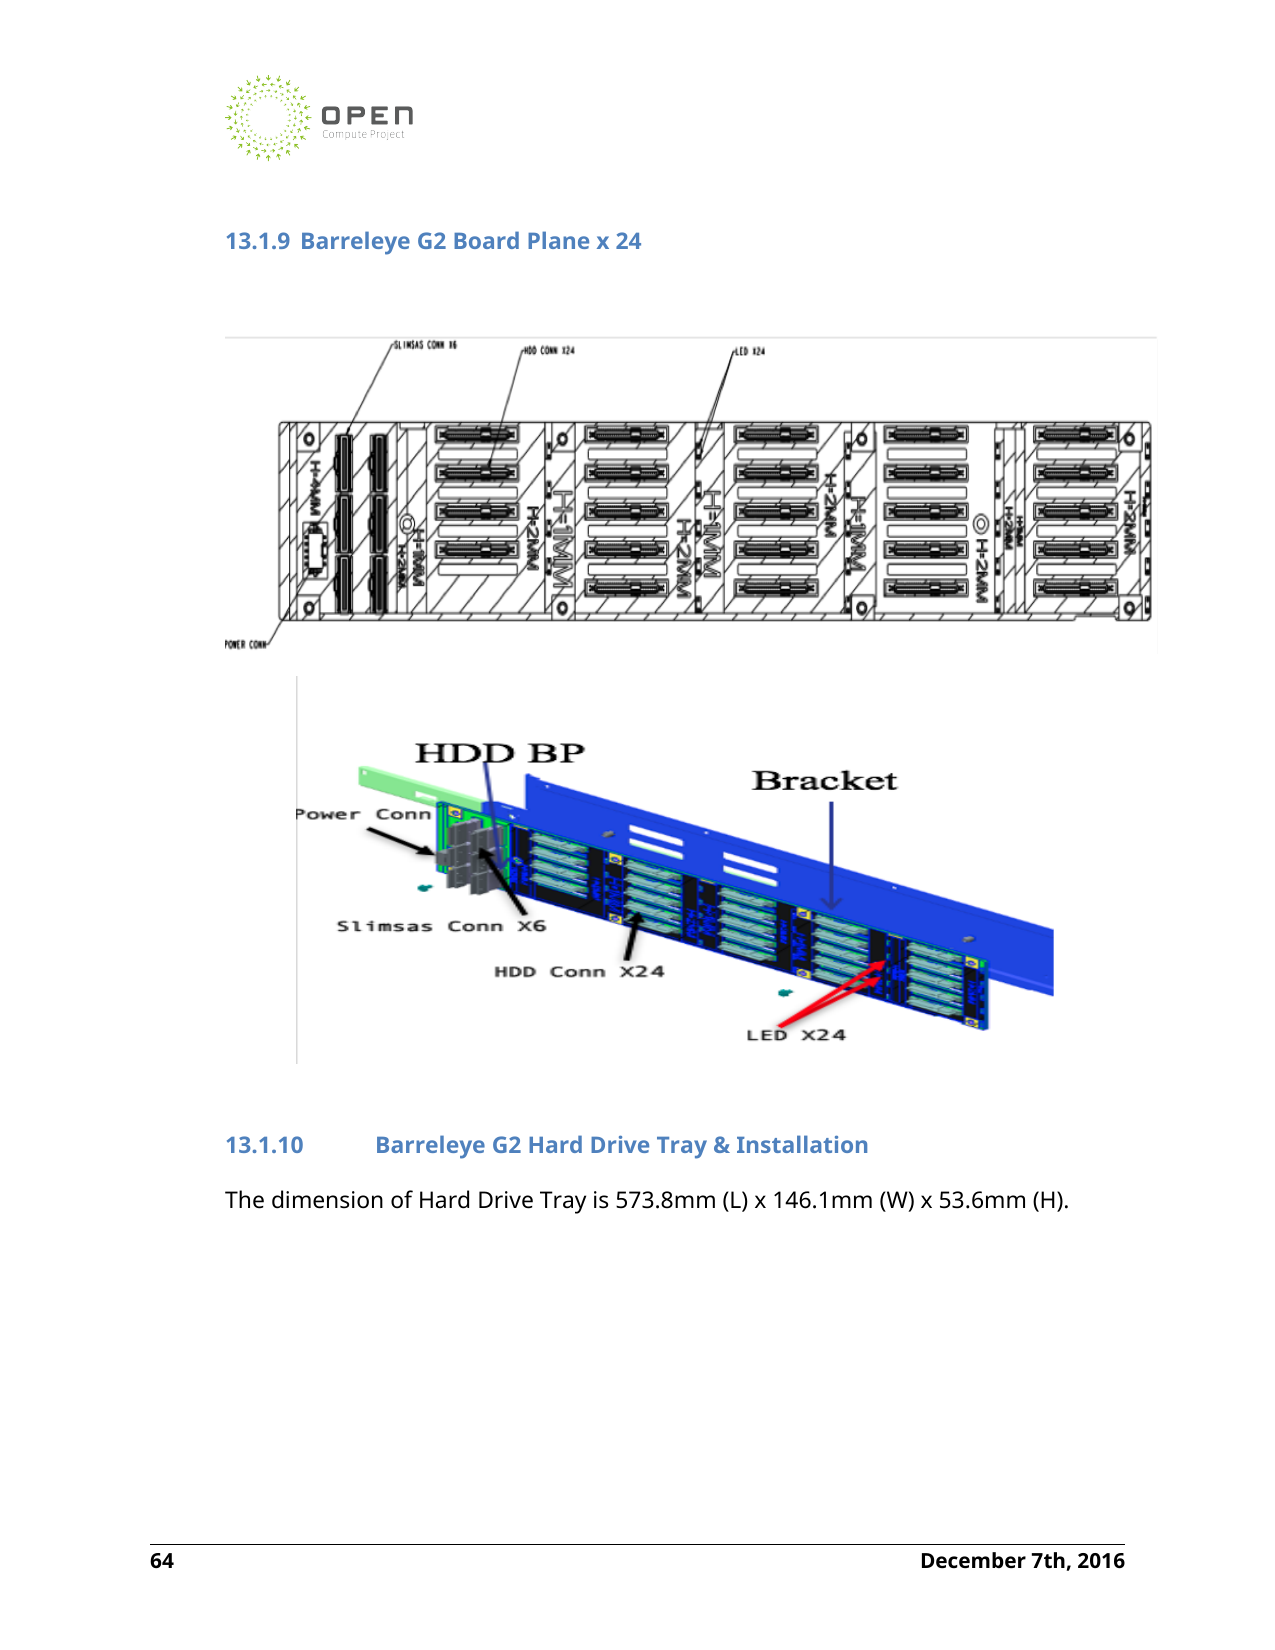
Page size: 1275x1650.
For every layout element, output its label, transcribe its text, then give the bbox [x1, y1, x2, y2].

picture [296, 676, 1054, 1064]
subtitle Barreleye G2 Board Plane x 24 [225, 221, 1125, 259]
picture [225, 336, 1158, 654]
subtitle Barreleye G2 Hard Drive Tray & Installation [225, 1126, 1125, 1164]
picture [225, 75, 413, 168]
text The dimension of Hard Drive Tray is 573.8mm (L) x 146.1mm (W) x 53.6mm (H). [225, 1181, 1125, 1218]
